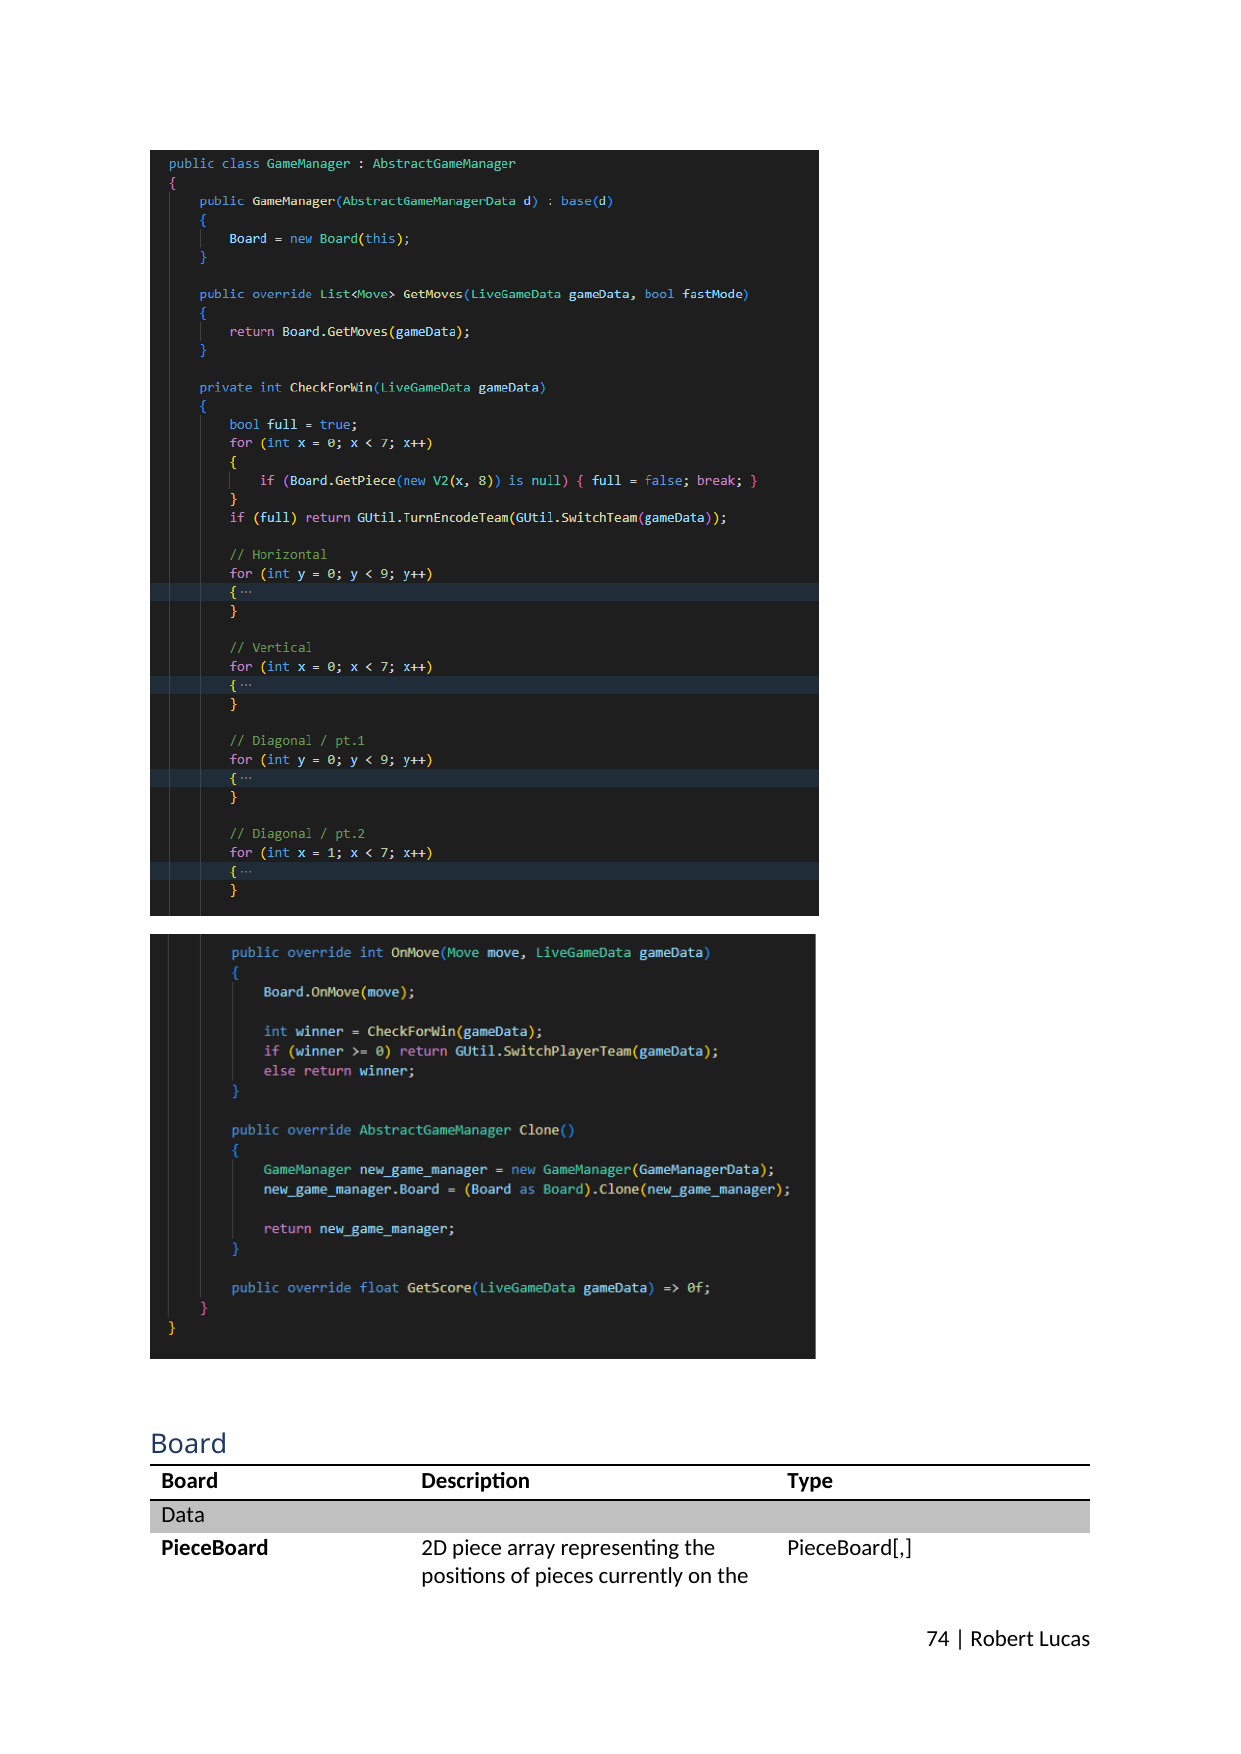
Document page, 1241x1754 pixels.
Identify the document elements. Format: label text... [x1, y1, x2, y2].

table_header Board [150, 1466, 410, 1498]
table_header Description [410, 1466, 776, 1498]
table_cell [776, 1501, 1090, 1533]
table_cell PieceBoard[,] [776, 1533, 1090, 1589]
picture [150, 934, 816, 1359]
table_cell Data [150, 1501, 410, 1533]
subtitle Board [150, 1424, 1090, 1461]
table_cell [410, 1533, 776, 1589]
table_header Type [776, 1466, 1090, 1498]
table_cell [410, 1501, 776, 1533]
picture [150, 150, 819, 916]
table_cell PieceBoard [150, 1533, 410, 1589]
